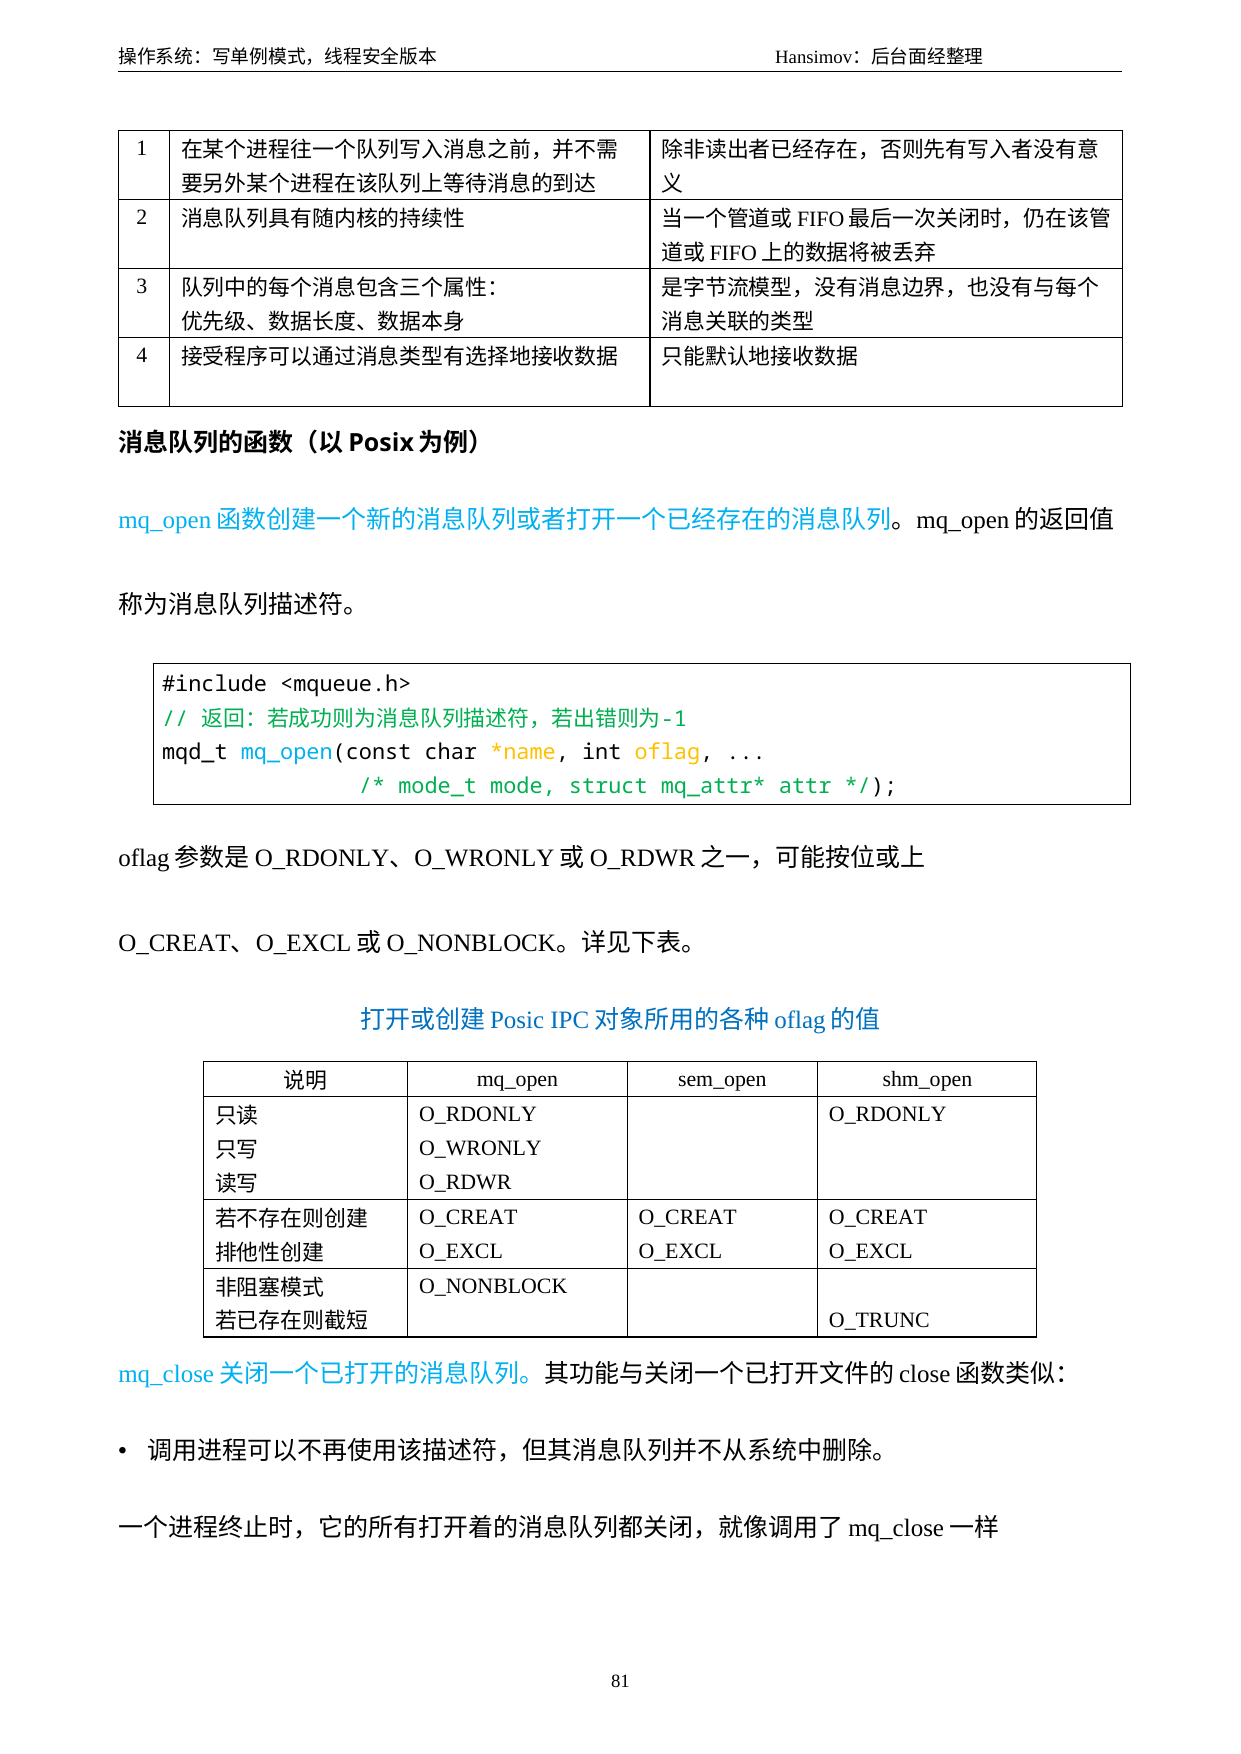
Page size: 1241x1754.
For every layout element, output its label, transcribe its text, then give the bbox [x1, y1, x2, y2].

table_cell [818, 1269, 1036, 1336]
text oflag参数是O_RDONLY、O_WRONLY或O_RDWR之一，可能按位或上O_CREAT、O_EXCL或O_NONBLOCK。详见下表。 [118, 822, 1122, 974]
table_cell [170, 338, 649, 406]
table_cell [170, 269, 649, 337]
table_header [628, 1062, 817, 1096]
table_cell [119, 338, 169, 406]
text 打开或创建Posic IPC对象所用的各种oflag的值 [118, 983, 1122, 1051]
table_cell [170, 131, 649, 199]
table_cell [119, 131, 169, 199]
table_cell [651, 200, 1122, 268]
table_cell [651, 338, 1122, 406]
list /* mode_t mode, struct mq_attr* attr */); [154, 764, 1130, 804]
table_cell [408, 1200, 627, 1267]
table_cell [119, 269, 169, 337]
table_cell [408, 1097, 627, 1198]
text mq_open函数创建一个新的消息队列或者打开一个已经存在的消息队列。mq_open的返回值称为消息队列描述符。 [118, 484, 1122, 637]
text mq_close关闭一个已打开的消息队列。其功能与关闭一个已打开文件的close函数类似： [118, 1337, 1122, 1405]
text 一个进程终止时，它的所有打开着的消息队列都关闭，就像调用了mq_close一样 [118, 1491, 1122, 1559]
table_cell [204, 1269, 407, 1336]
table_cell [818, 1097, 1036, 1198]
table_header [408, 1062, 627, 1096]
list #include <mqueue.h> [154, 664, 1130, 697]
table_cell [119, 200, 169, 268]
subtitle 消息队列的函数（以Posix为例） [118, 407, 1122, 475]
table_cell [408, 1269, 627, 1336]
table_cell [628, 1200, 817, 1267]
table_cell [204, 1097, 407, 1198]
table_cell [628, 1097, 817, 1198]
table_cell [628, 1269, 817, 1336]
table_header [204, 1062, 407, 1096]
list // 返回：若成功则为消息队列描述符，若出错则为-1 [154, 697, 1130, 731]
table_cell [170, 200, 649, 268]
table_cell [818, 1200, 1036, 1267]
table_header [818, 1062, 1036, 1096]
text 调用进程可以不再使用该描述符，但其消息队列并不从系统中删除。 [118, 1414, 1122, 1482]
list mqd_t mq_open(const char *name, int oflag, ... [154, 731, 1130, 764]
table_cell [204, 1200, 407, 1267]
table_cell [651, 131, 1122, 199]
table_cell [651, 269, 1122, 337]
